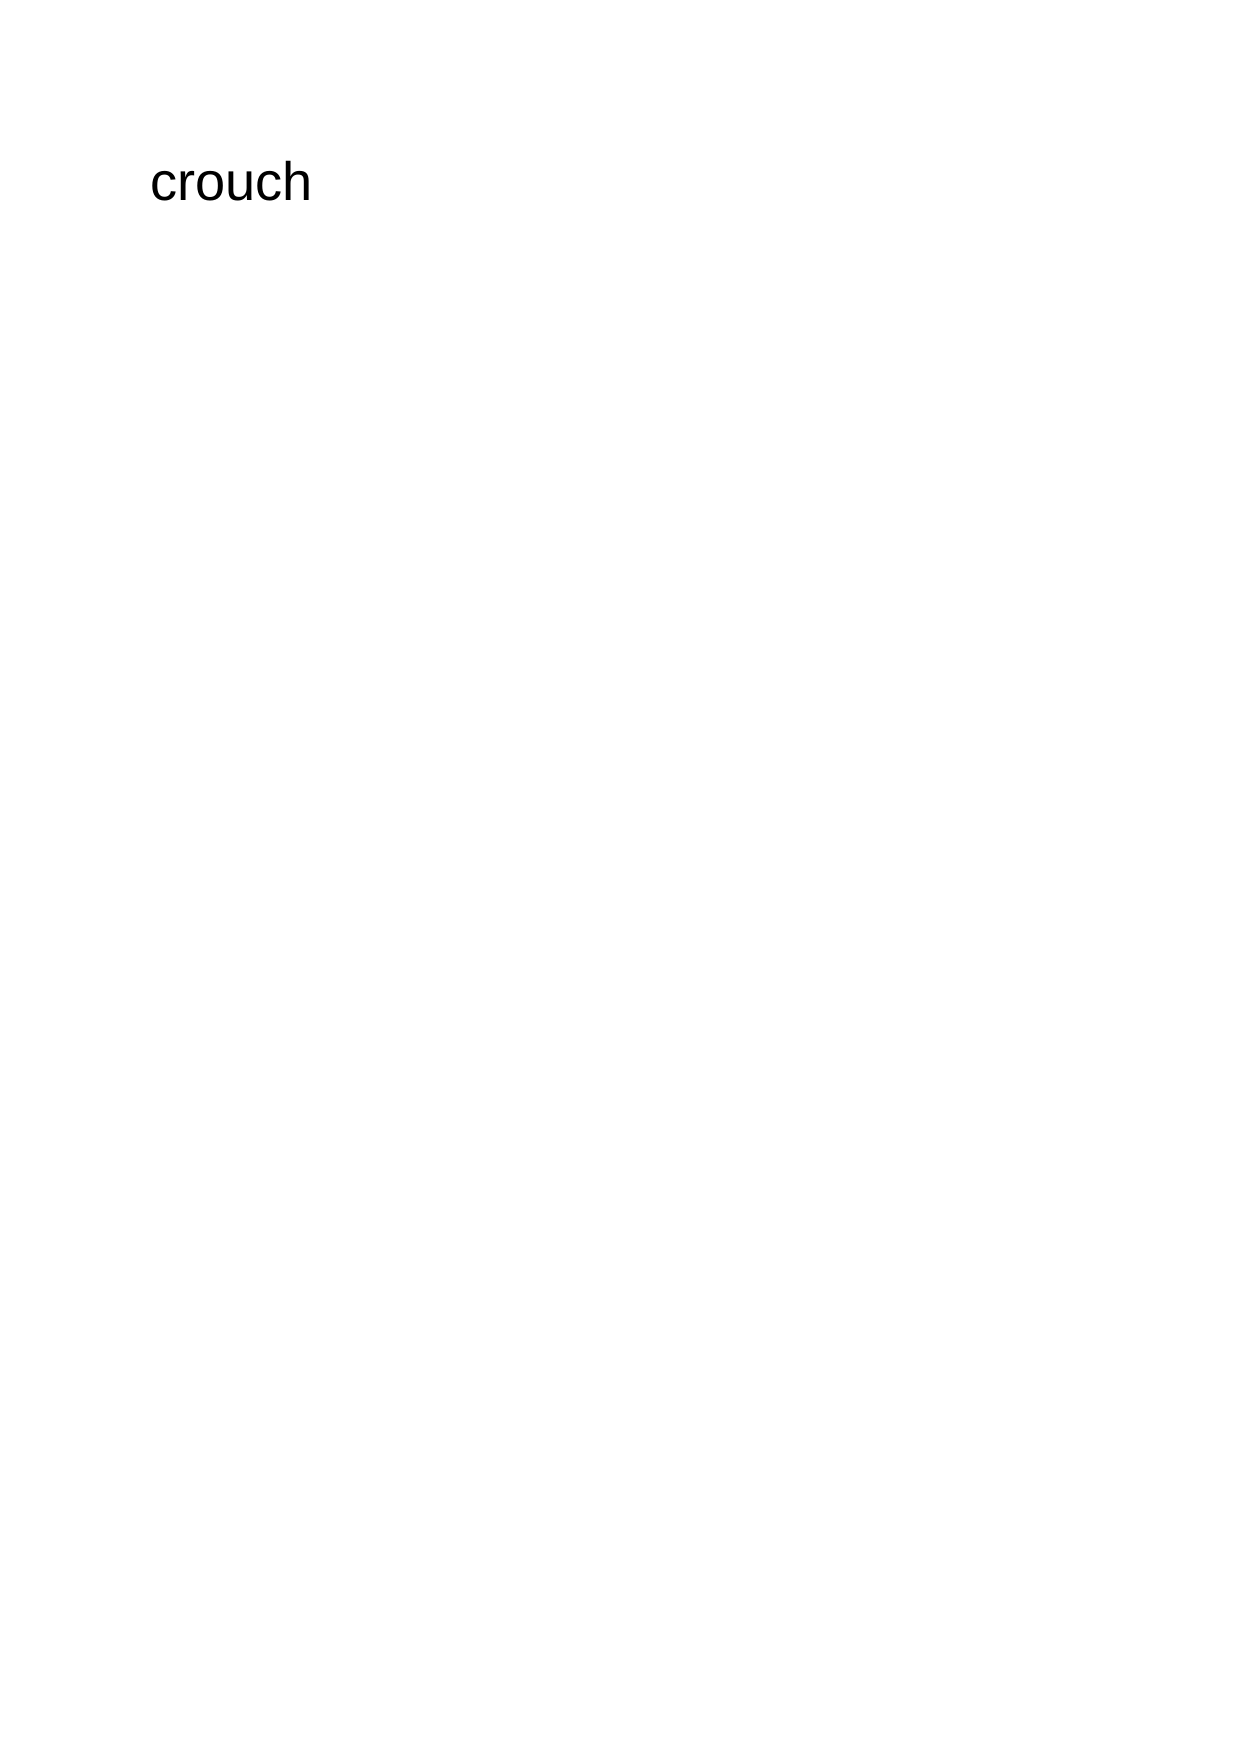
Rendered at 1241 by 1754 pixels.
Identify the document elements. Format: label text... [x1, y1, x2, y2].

title crouch [150, 150, 1090, 212]
